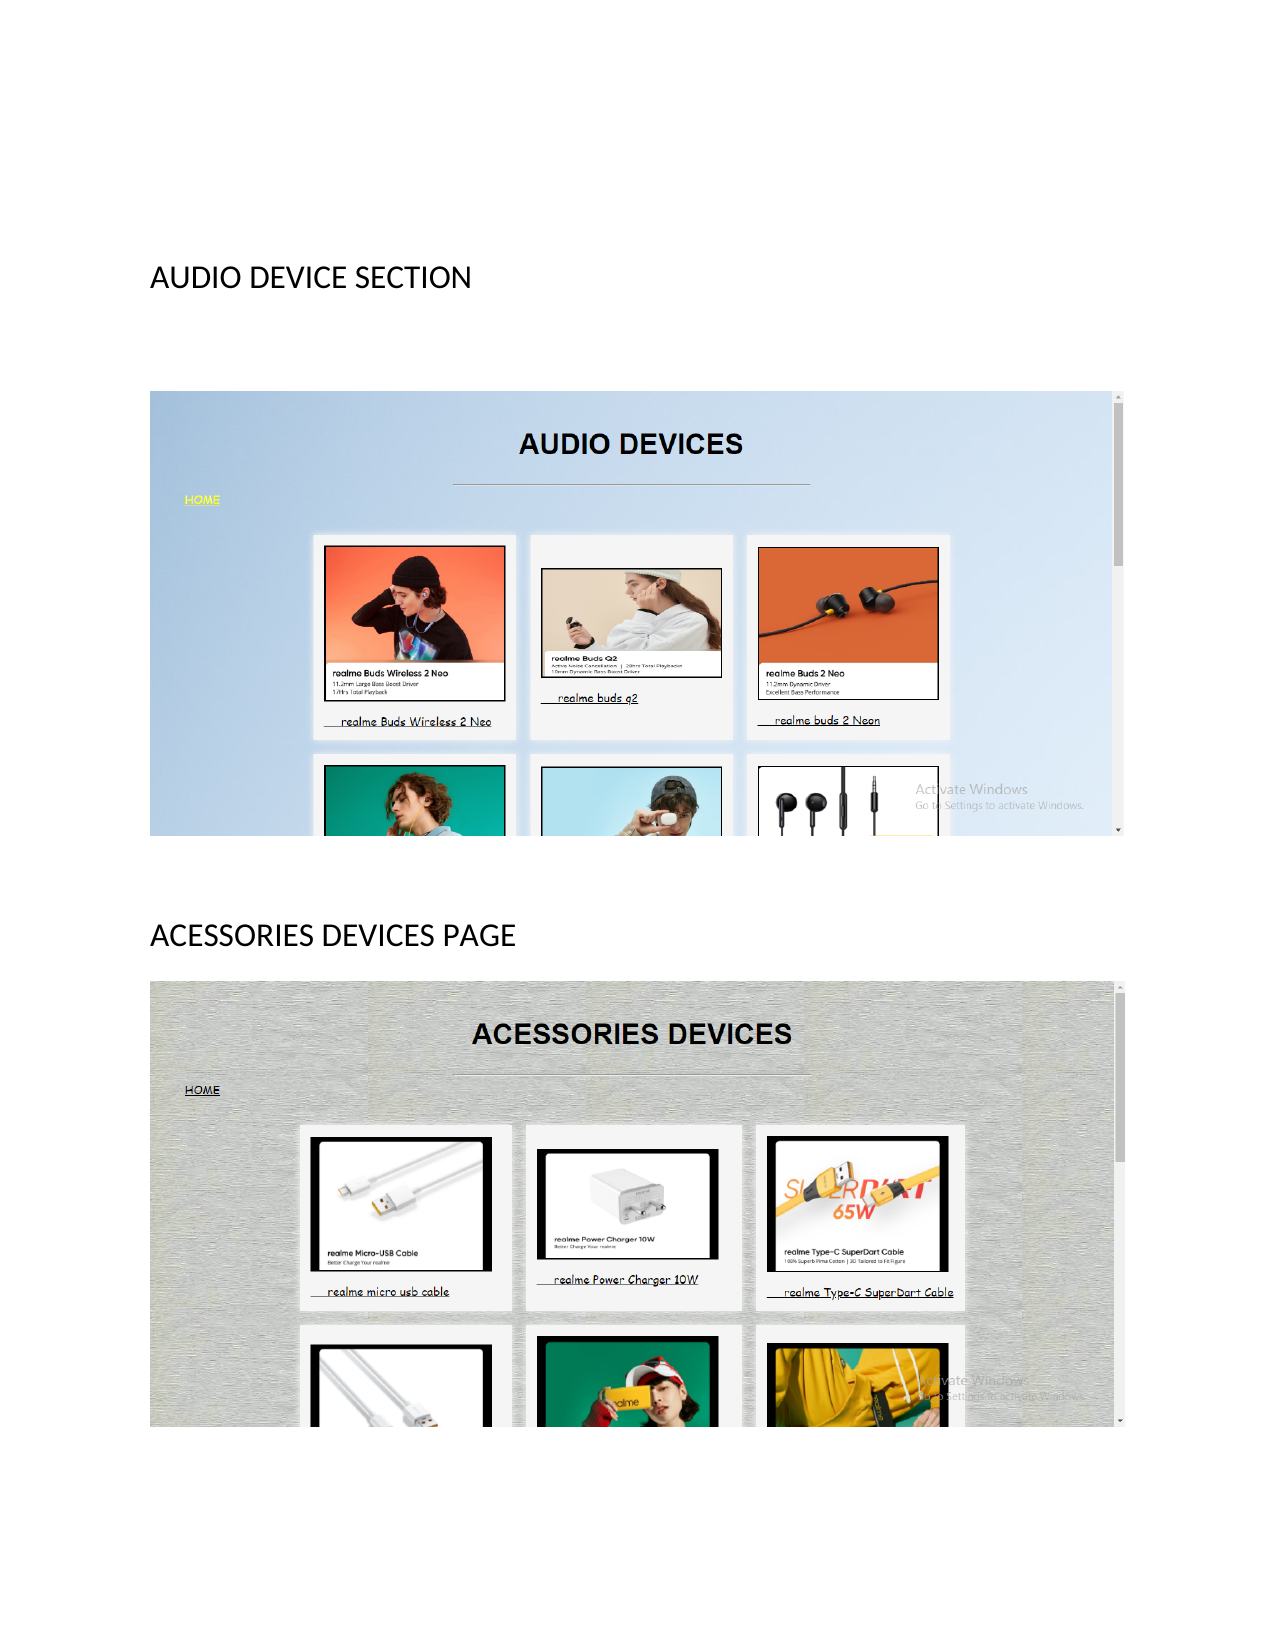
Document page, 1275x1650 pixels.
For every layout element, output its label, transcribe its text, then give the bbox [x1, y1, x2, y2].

text AUDIO DEVICE SECTION [150, 256, 1125, 297]
picture [150, 391, 1124, 836]
picture [150, 981, 1125, 1427]
text ACESSORIES DEVICES PAGE [150, 914, 1125, 955]
